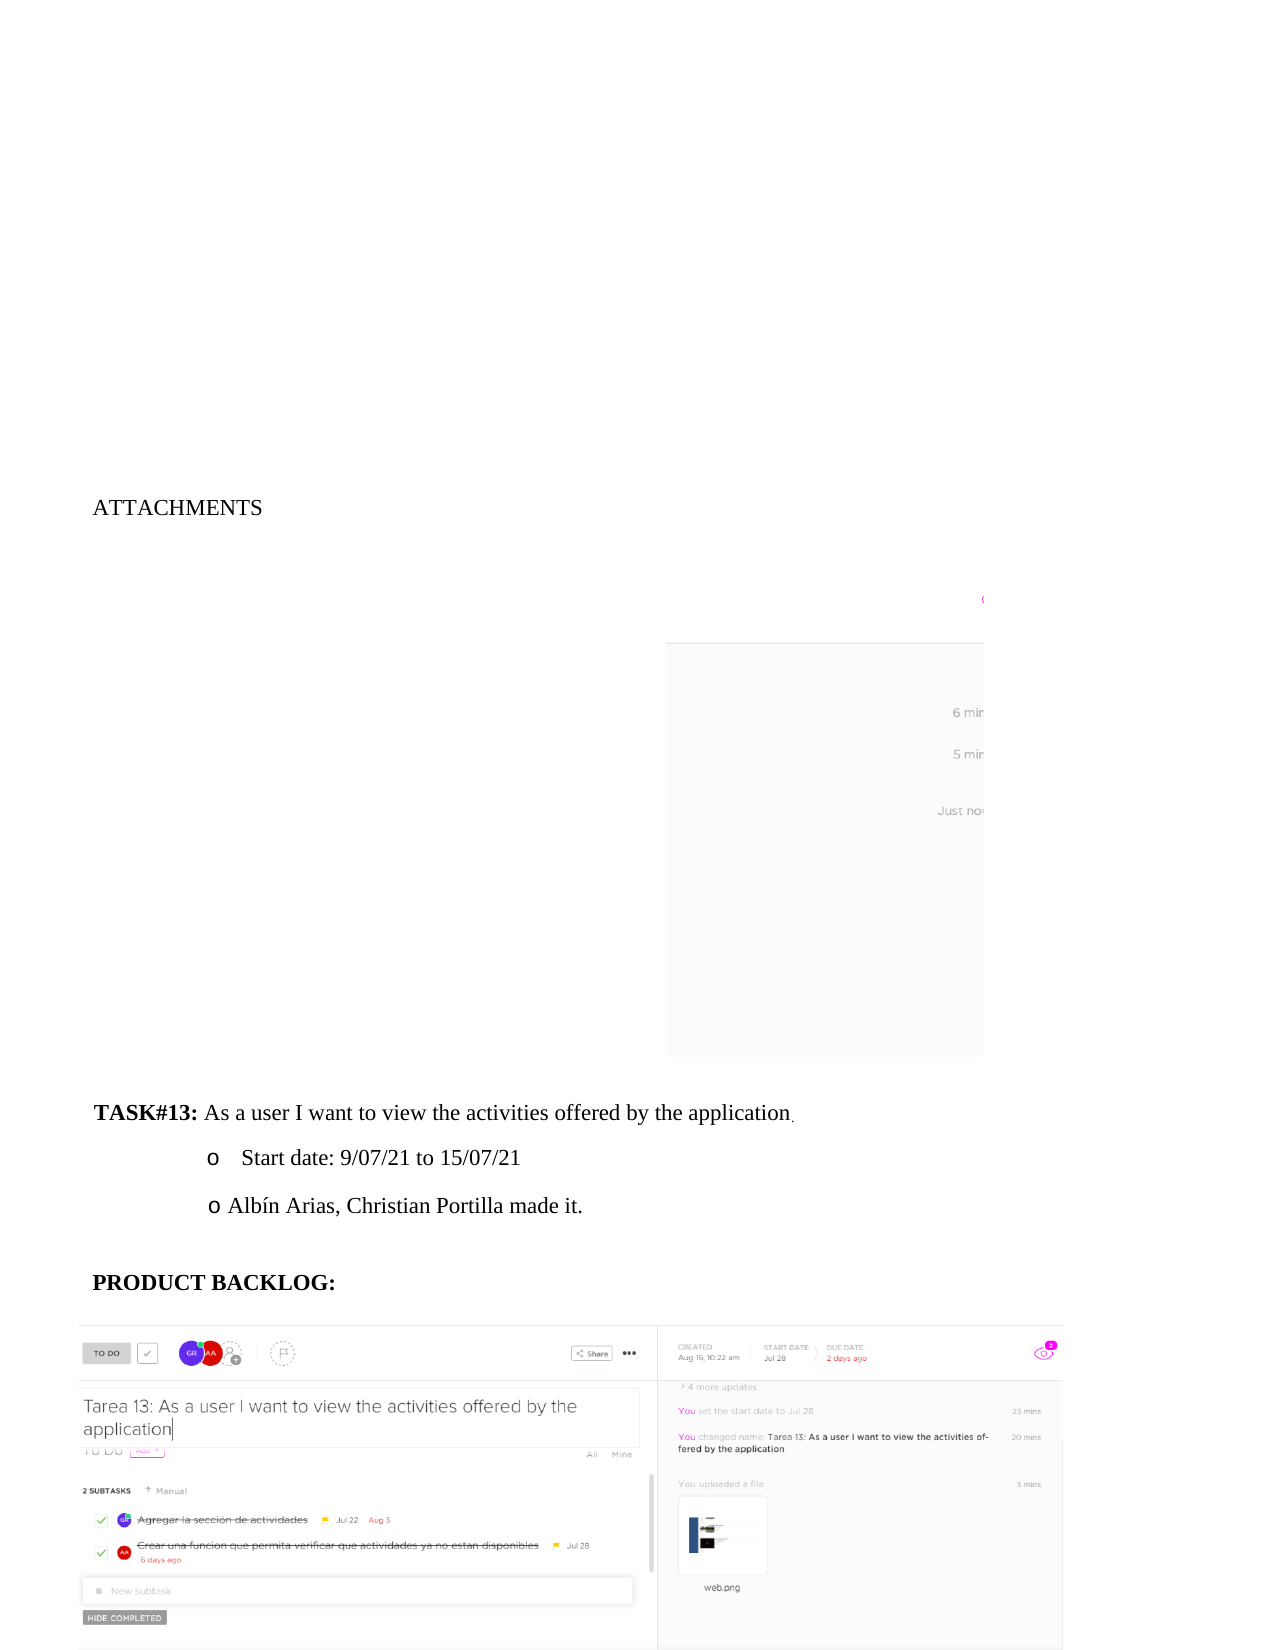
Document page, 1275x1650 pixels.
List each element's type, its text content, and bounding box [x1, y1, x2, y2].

text ATTACHMENTS [92, 494, 1183, 520]
picture [676, 559, 984, 1057]
text TASK#13: As a user I want to view the activities offered by the application. [94, 1099, 1183, 1125]
text PRODUCT BACKLOG: [92, 1269, 1183, 1295]
list Start date: 9/07/21 to 15/07/21 [206, 1144, 889, 1172]
picture [78, 1325, 1063, 1650]
text o Albín Arias, Christian Portilla made it. [207, 1192, 889, 1220]
